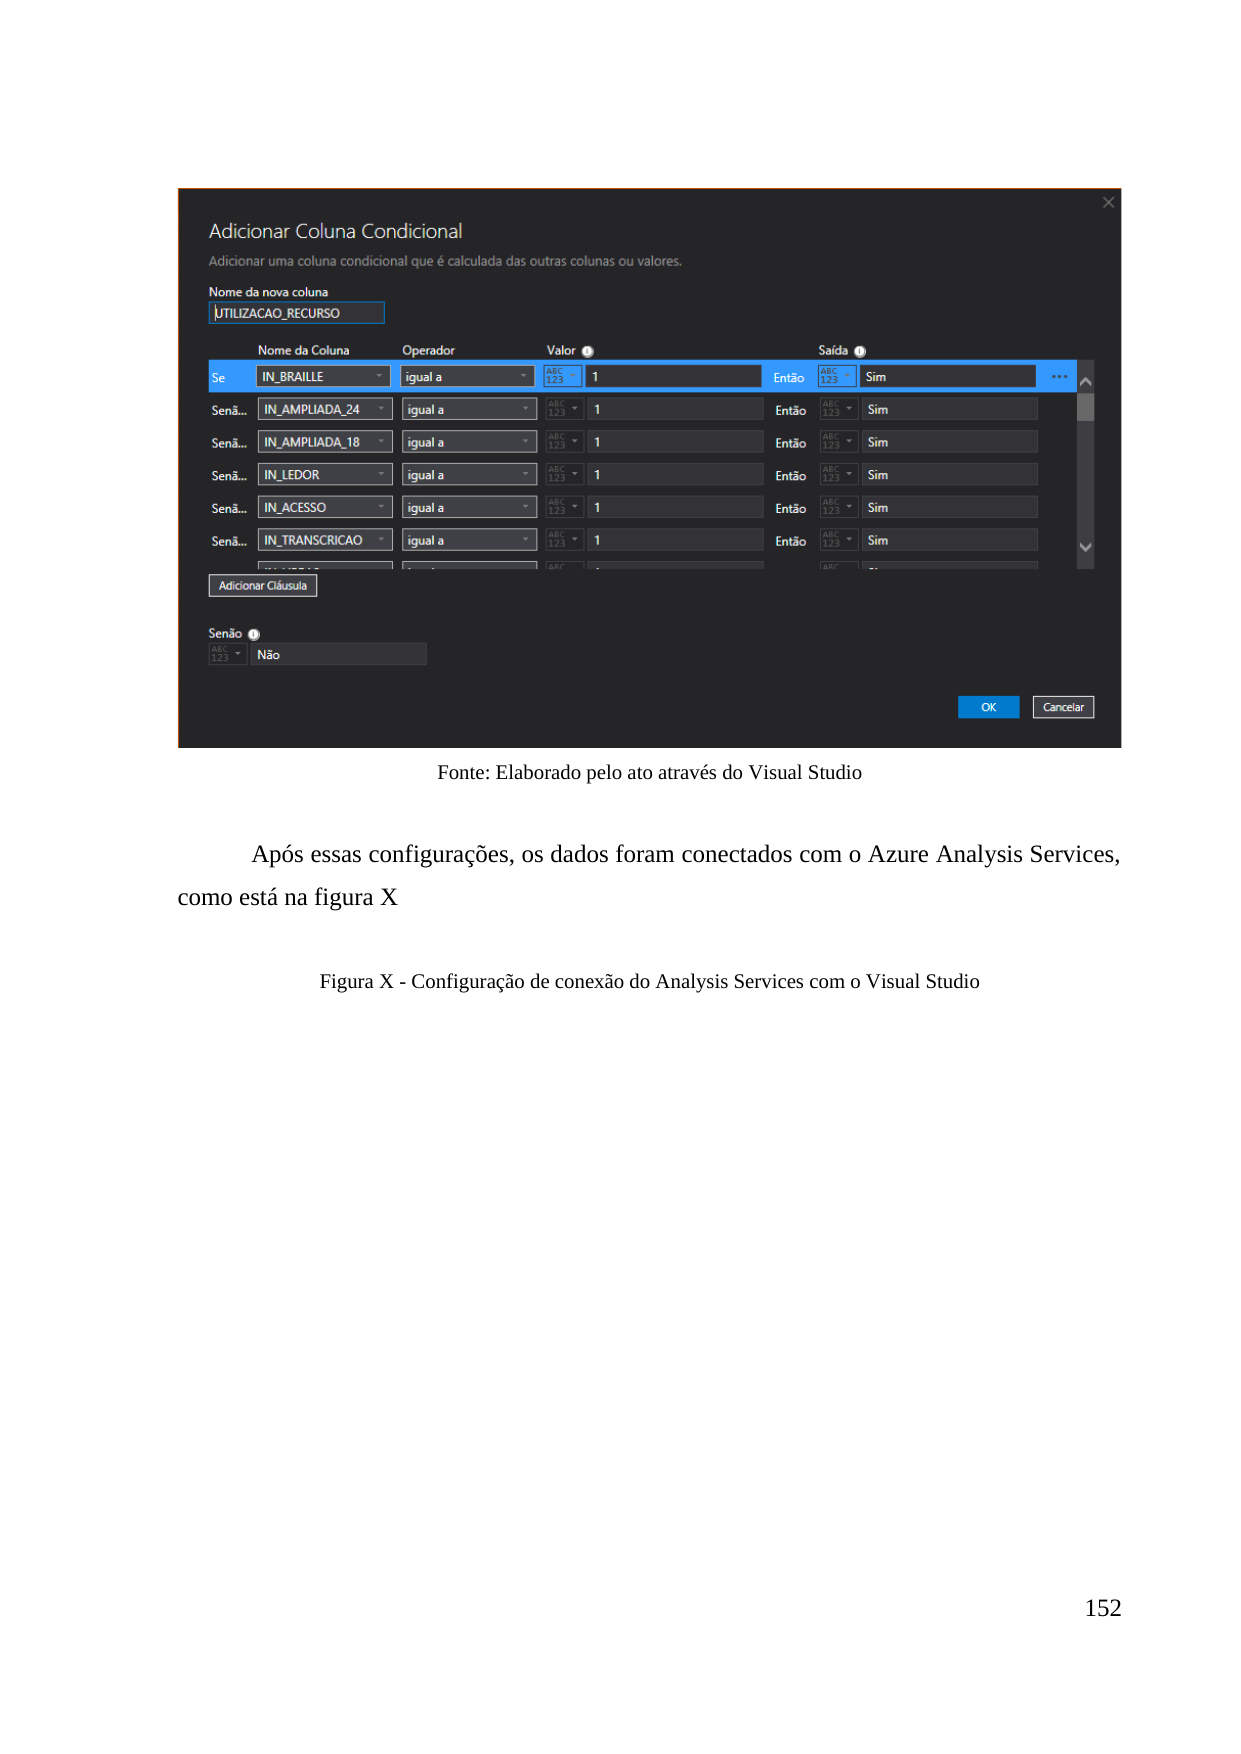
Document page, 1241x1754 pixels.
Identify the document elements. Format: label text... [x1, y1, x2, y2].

picture [177, 188, 1122, 748]
text Fonte: Elaborado pelo ato através do Visual Studio [177, 748, 1122, 784]
text Figura X - Configuração de conexão do Analysis Services com o Visual Studio [177, 968, 1122, 993]
text Após essas configurações, os dados foram conectados com o Azure Analysis Services, como está na figura X [177, 839, 1122, 911]
